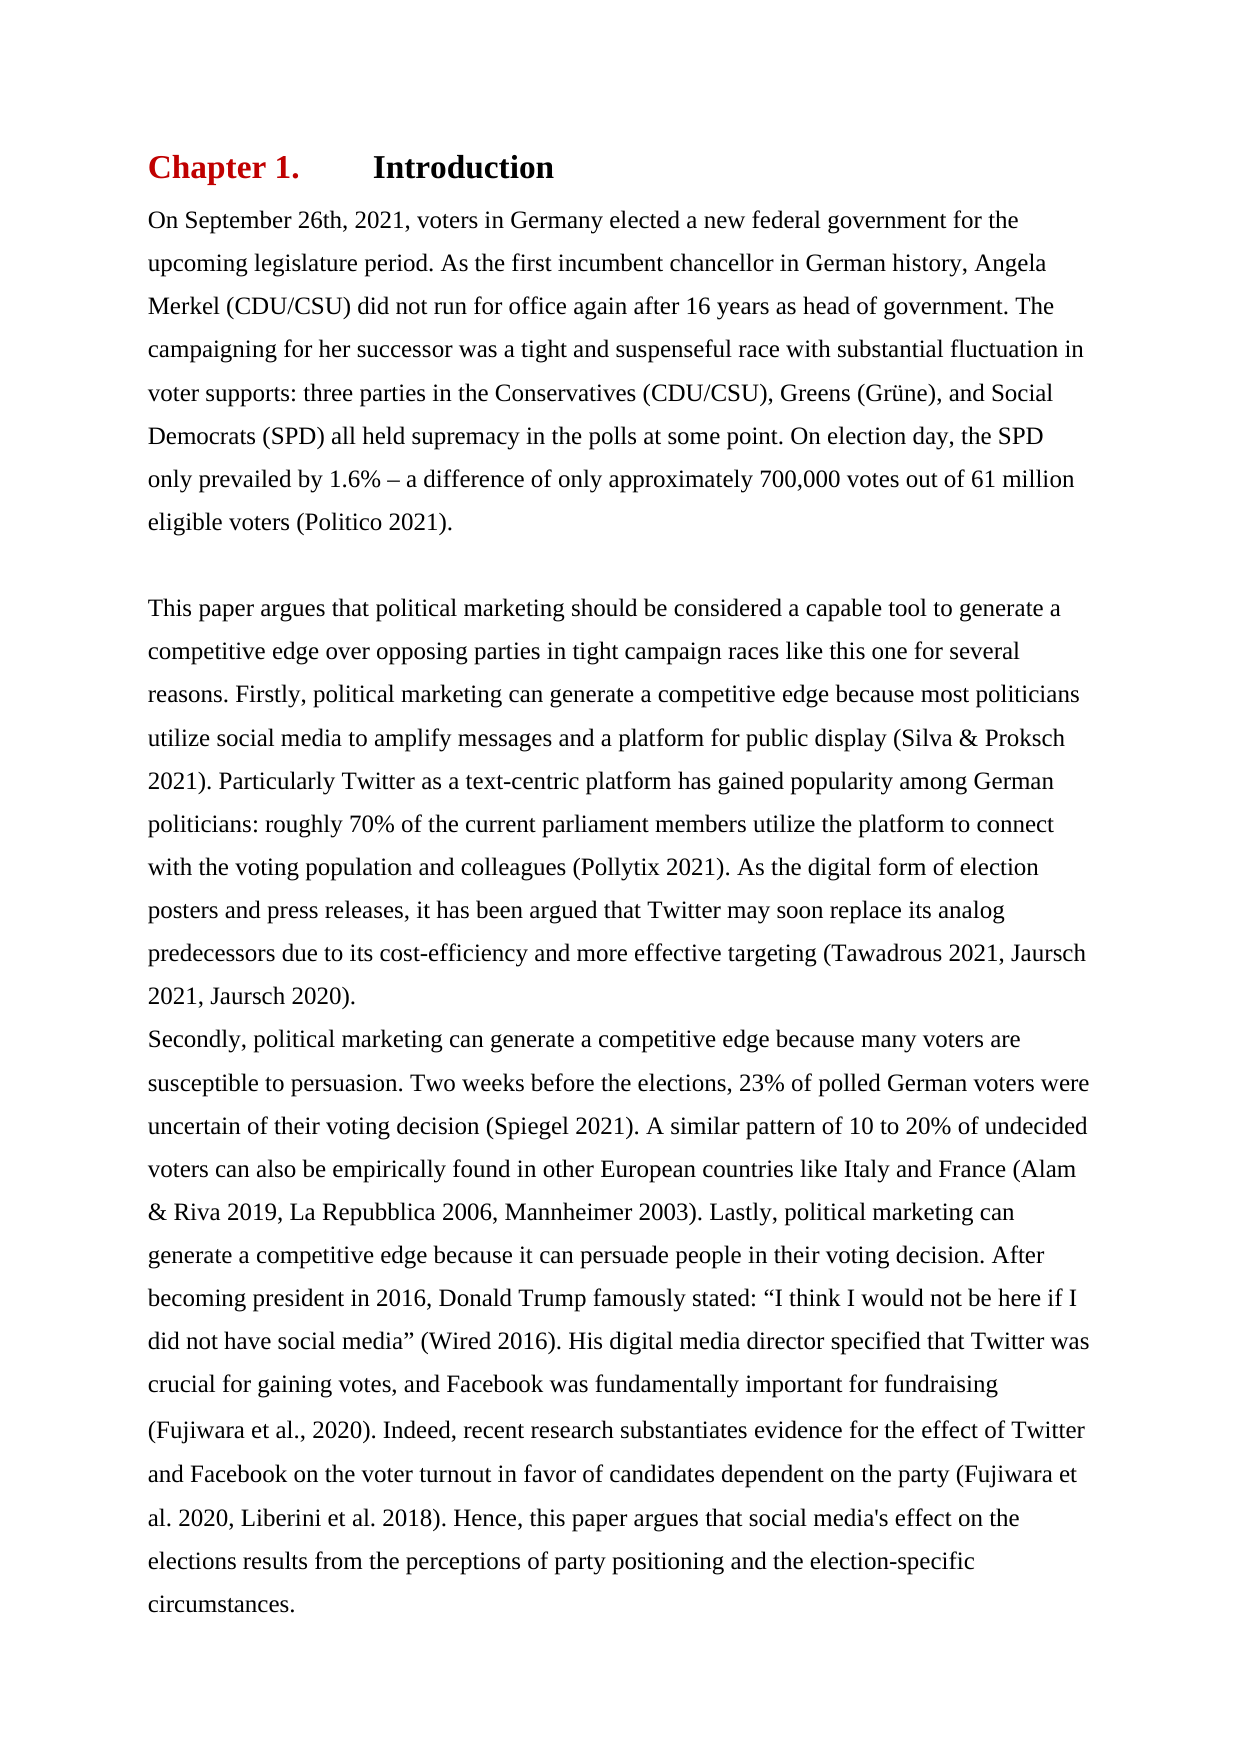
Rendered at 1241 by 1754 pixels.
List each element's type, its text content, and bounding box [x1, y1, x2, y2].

text Chapter 1. Introduction [148, 148, 1093, 186]
text This paper argues that political marketing should be considered a capable tool to generate a competitive edge over opposing parties in tight campaign races like this one for several reasons. Firstly, political marketing can generate a competitive edge because most politicians utilize social media to amplify messages and a platform for public display (Silva & Proksch 2021). Particularly Twitter as a text-centric platform has gained popularity among German politicians: roughly 70% of the current parliament members utilize the platform to connect with the voting population and colleagues (Pollytix 2021). As the digital form of election posters and press releases, it has been argued that Twitter may soon replace its analog predecessors due to its cost-efficiency and more effective targeting (Tawadrous 2021, Jaursch 2021, Jaursch 2020). [148, 593, 1093, 1010]
text On September 26th, 2021, voters in Germany elected a new federal government for the upcoming legislature period. As the first incumbent chancellor in German history, Angela Merkel (CDU/CSU) did not run for office again after 16 years as head of government. The campaigning for her successor was a tight and suspenseful race with substantial fluctuation in voter supports: three parties in the Conservatives (CDU/CSU), Greens (Grüne), and Social Democrats (SPD) all held supremacy in the polls at some point. On election day, the SPD only prevailed by 1.6% – a difference of only approximately 700,000 votes out of 61 million eligible voters (Politico 2021). [148, 205, 1093, 536]
text Secondly, political marketing can generate a competitive edge because many voters are susceptible to persuasion. Two weeks before the elections, 23% of polled German voters were uncertain of their voting decision (Spiegel 2021). A similar pattern of 10 to 20% of undecided voters can also be empirically found in other European countries like Italy and France (Alam & Riva 2019, La Repubblica 2006, Mannheimer 2003). Lastly, political marketing can generate a competitive edge because it can persuade people in their voting decision. After becoming president in 2016, Donald Trump famously stated: “I think I would not be here if I did not have social media” (Wired 2016). His digital media director specified that Twitter was crucial for gaining votes, and Facebook was fundamentally important for fundraising (Fujiwara et al., 2020). Indeed, recent research substantiates evidence for the effect of Twitter and Facebook on the voter turnout in favor of candidates dependent on the party (Fujiwara et al. 2020, Liberini et al. 2018). Hence, this paper argues that social media's effect on the elections results from the perceptions of party positioning and the election-specific circumstances. [148, 1024, 1093, 1618]
